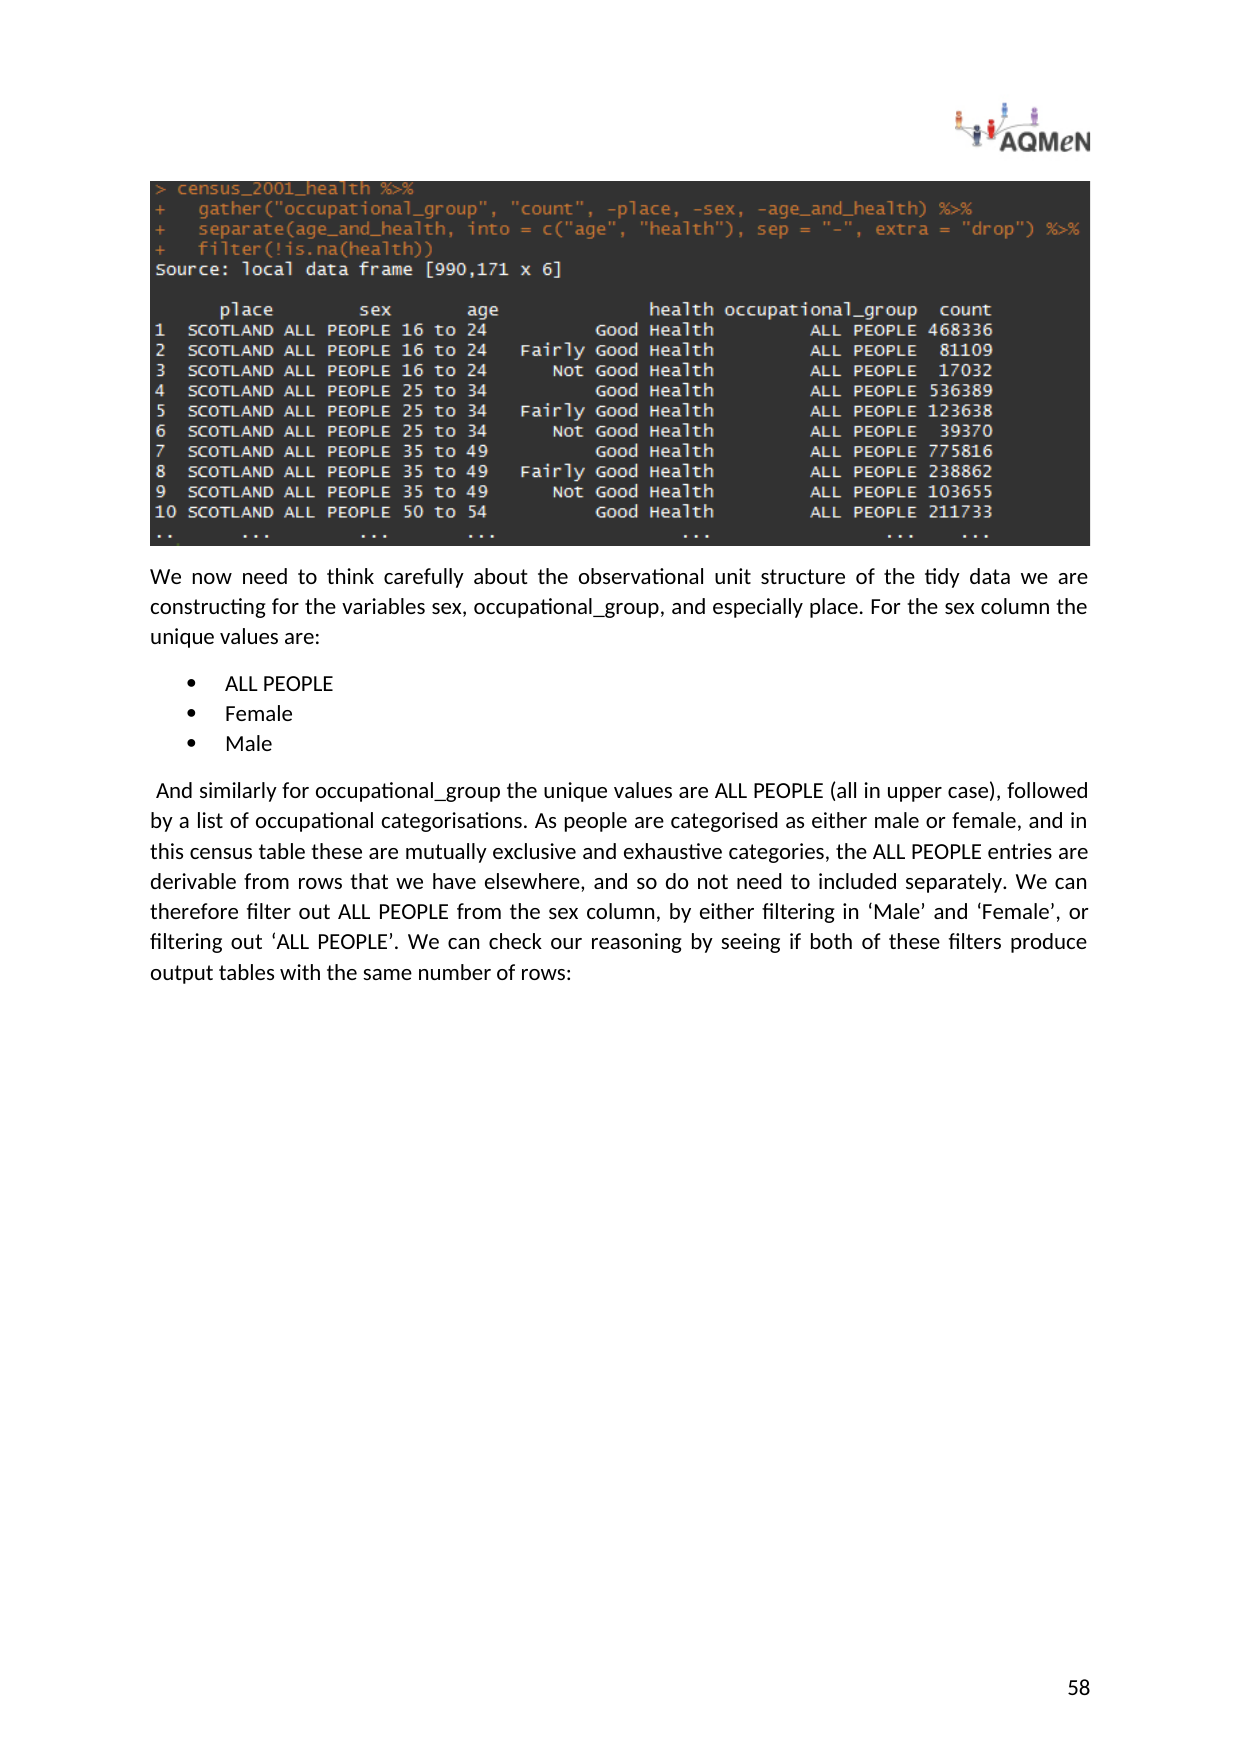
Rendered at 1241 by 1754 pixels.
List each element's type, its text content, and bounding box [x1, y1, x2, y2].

text We now need to think carefully about the observational unit structure of the tidy data we are constructing for the variables sex, occupational_group, and especially place. For the sex column the unique values are: [150, 562, 1090, 650]
picture [150, 73, 1091, 546]
list ALL PEOPLE [187, 669, 1090, 697]
list Female [187, 699, 1090, 727]
list Male [187, 729, 1090, 758]
text And similarly for occupational_group the unique values are ALL PEOPLE (all in upper case), followed by a list of occupational categorisations. As people are categorised as either male or female, and in this census table these are mutually exclusive and exhaustive categories, the ALL PEOPLE entries are derivable from rows that we have elsewhere, and so do not need to included separately. We can therefore filter out ALL PEOPLE from the sex column, by either filtering in ‘Male’ and ‘Female’, or filtering out ‘ALL PEOPLE’. We can check our reasoning by seeing if both of these filters produce output tables with the same number of rows: [150, 776, 1090, 986]
